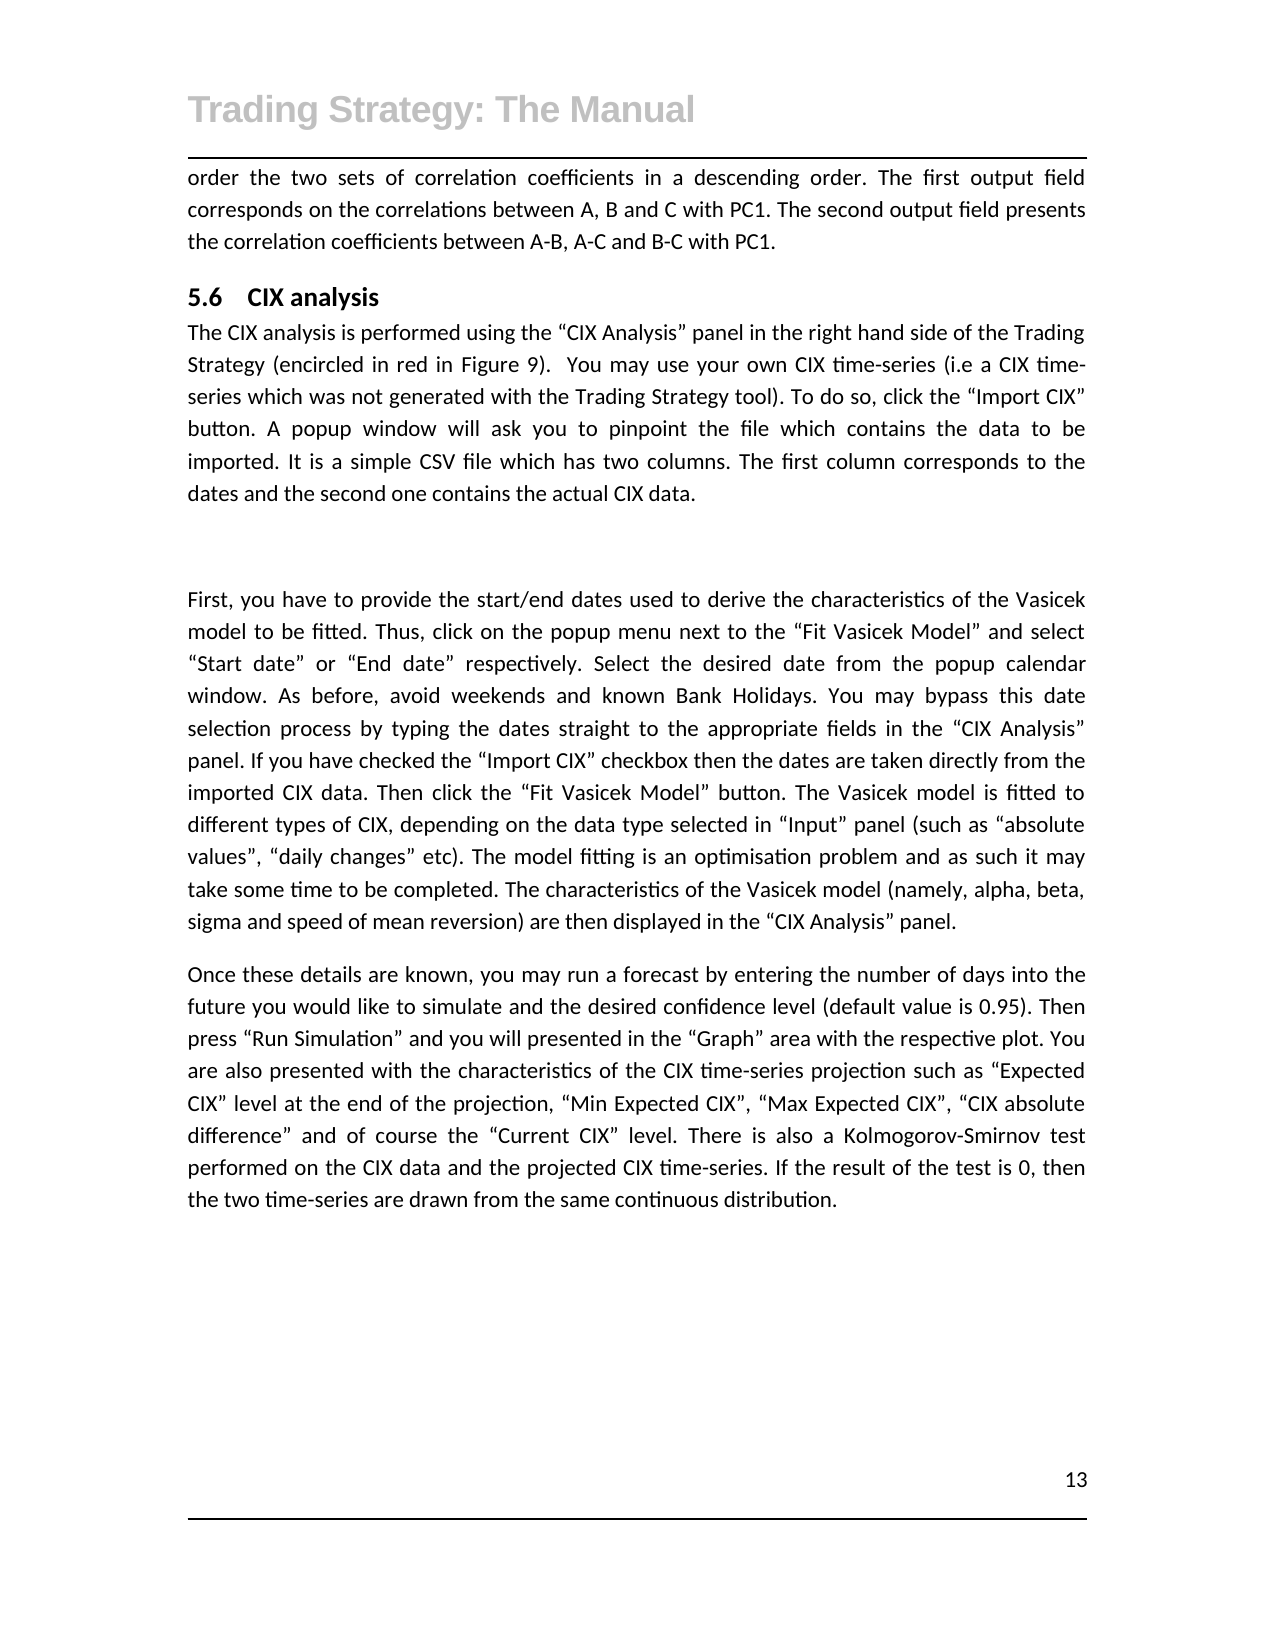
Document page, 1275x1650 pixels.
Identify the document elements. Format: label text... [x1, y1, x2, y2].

subtitle CIX analysis [187, 280, 1087, 313]
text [187, 163, 1087, 255]
text First, you have to provide the start/end dates used to derive the characteristics of the Vasicek model to be fitted. Thus, click on the popup menu next to the “Fit Vasicek Model” and select “Start date” or “End date” respectively. Select the desired date from the popup calendar window. As before, avoid weekends and known Bank Holidays. You may bypass this date selection process by typing the dates straight to the appropriate fields in the “CIX Analysis” panel. If you have checked the “Import CIX” checkbox then the dates are taken directly from the imported CIX data. Then click the “Fit Vasicek Model” button. The Vasicek model is fitted to different types of CIX, depending on the data type selected in “Input” panel (such as “absolute values”, “daily changes” etc). The model fitting is an optimisation problem and as such it may take some time to be completed. The characteristics of the Vasicek model (namely, alpha, beta, sigma and speed of mean reversion) are then displayed in the “CIX Analysis” panel. [187, 585, 1087, 935]
text The analysis is performed using the “ Analysis” panel in the right hand side of the Trading Strategy (encircled in red in ). You may use your own time-series (i.e a time-series which was not generated with the Trading Strategy tool). To do so, click the “Import ” button. A popup window will ask you to pinpoint the file which contains the data to be imported. It is a simple file which has two columns. The first column corresponds to the dates and the second one contains the actual data. [187, 318, 1087, 507]
text Once these details are known, you may run a forecast by entering the number of days into the future you would like to simulate and the desired confidence level (default value is 0.95). Then press “Run Simulation” and you will presented in the “Graph” area with the respective plot. You are also presented with the characteristics of the CIX time-series projection such as “Expected CIX” level at the end of the projection, “Min Expected CIX”, “Max Expected CIX”, “CIX absolute difference” and of course the “Current CIX” level. There is also a Kolmogorov-Smirnov test performed on the CIX data and the projected CIX time-series. If the result of the test is 0, then the two time-series are drawn from the same continuous distribution. [187, 960, 1087, 1213]
